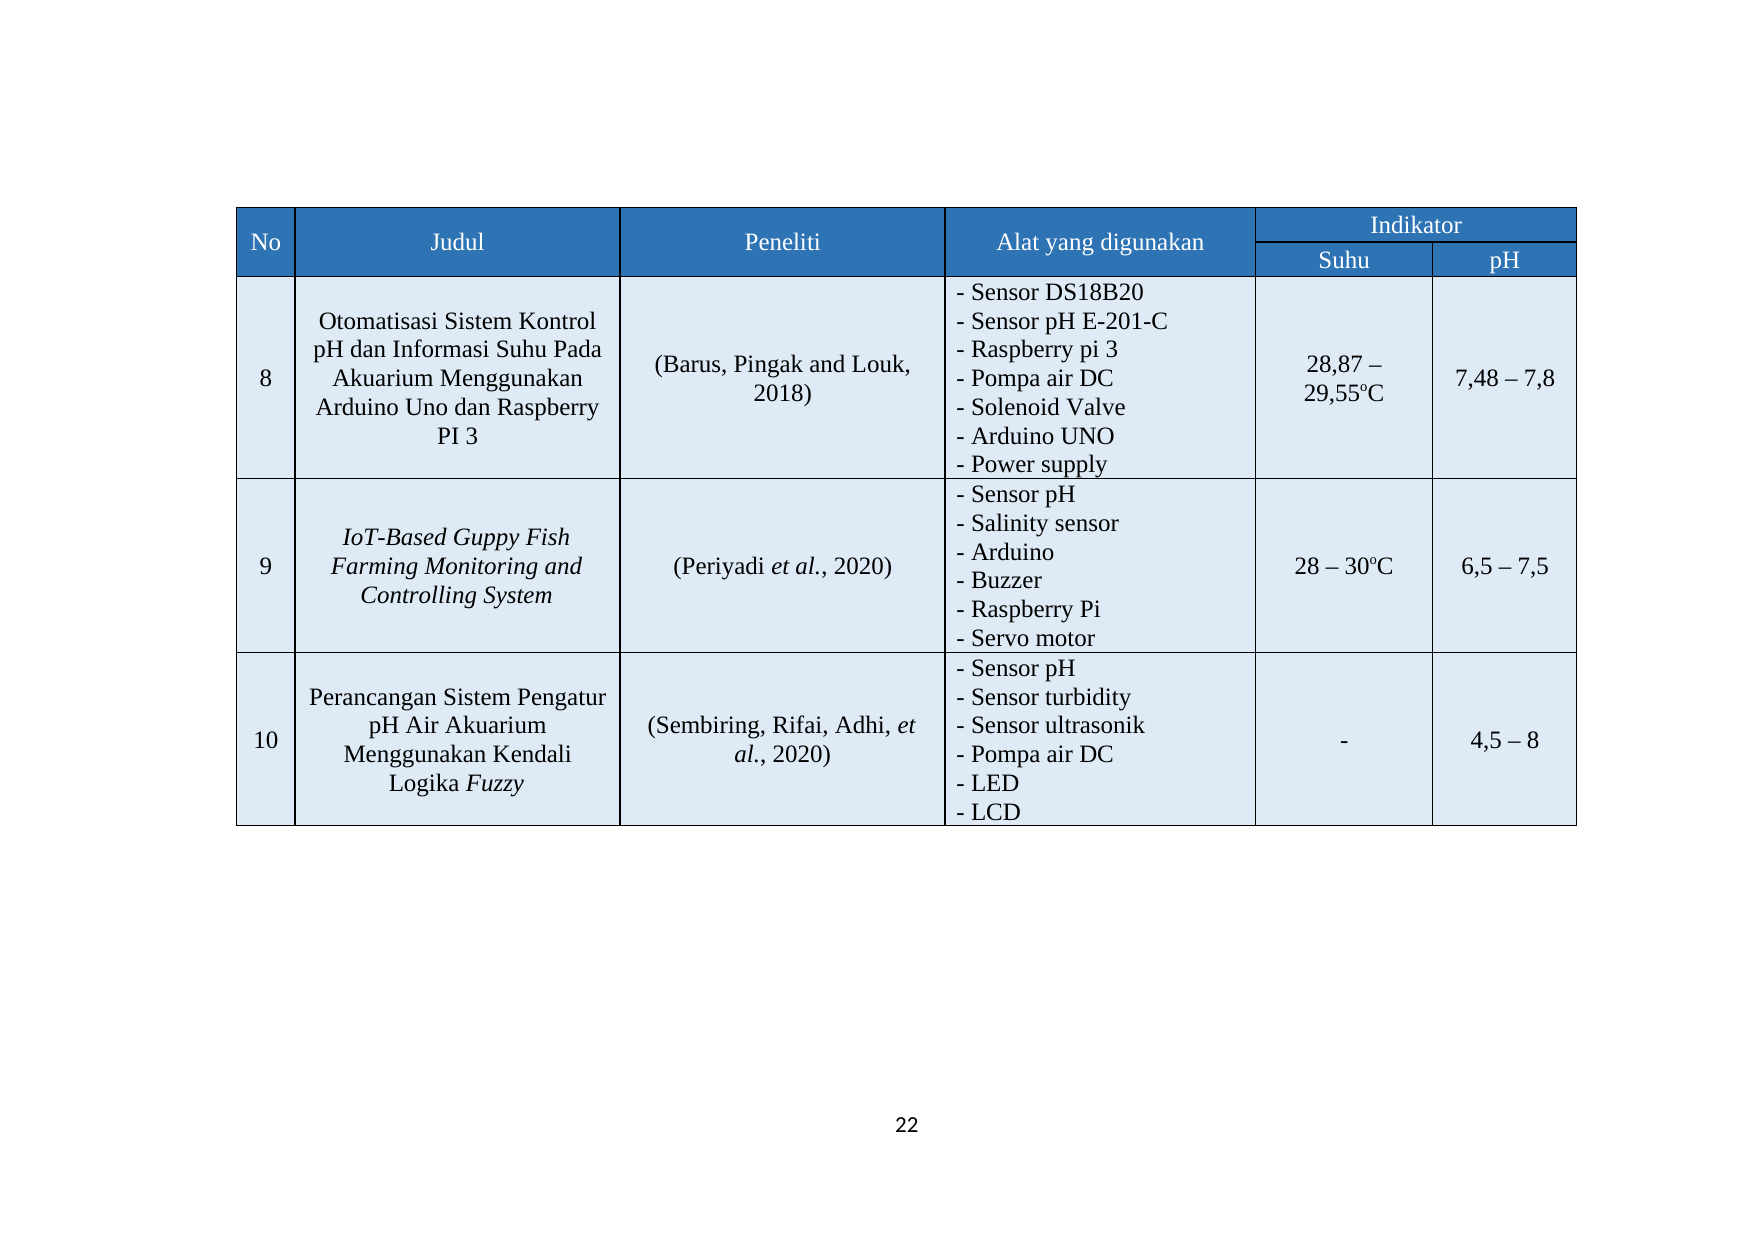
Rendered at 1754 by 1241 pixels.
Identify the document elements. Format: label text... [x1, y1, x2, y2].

table_cell Otomatisasi Sistem Kontrol pH dan Informasi Suhu Pada Akuarium Menggunakan Arduino Uno dan Raspberry PI 3 [296, 277, 619, 478]
table_cell pH [1433, 243, 1576, 276]
table_cell IoT-Based Guppy Fish Farming Monitoring and Controlling System [296, 479, 619, 652]
table_cell 7,48 – 7,8 [1433, 277, 1576, 478]
table_cell - [1256, 653, 1432, 825]
table_cell No [237, 208, 294, 276]
table_cell Alat yang digunakan [946, 208, 1255, 276]
table_cell (Barus, Pingak and Louk, 2018) [621, 277, 944, 478]
table_cell (Sembiring, Rifai, Adhi, et al., 2020) [621, 653, 944, 825]
table_cell - Sensor pH - Sensor turbidity - Sensor ultrasonik - Pompa air DC - LED - LCD [946, 653, 1255, 825]
table_cell Suhu [1256, 243, 1432, 276]
table_cell 28,87 – 29,55oC [1256, 277, 1432, 478]
table_cell - Sensor DS18B20 - Sensor pH E-201-C - Raspberry pi 3 - Pompa air DC - Solenoid Valve - Arduino UNO - Power supply [946, 277, 1255, 478]
table_cell Indikator [1256, 208, 1576, 241]
table_cell Judul [296, 208, 619, 276]
table_cell - Sensor pH - Salinity sensor - Arduino - Buzzer - Raspberry Pi - Servo motor [946, 479, 1255, 652]
table_cell Perancangan Sistem Pengatur pH Air Akuarium Menggunakan Kendali Logika Fuzzy [296, 653, 619, 825]
table_cell (Periyadi et al., 2020) [621, 479, 944, 652]
table_cell 10 [237, 653, 294, 825]
table_cell 28 – 30oC [1256, 479, 1432, 652]
table_cell 8 [237, 277, 294, 478]
table_cell Peneliti [621, 208, 944, 276]
table_cell 6,5 – 7,5 [1433, 479, 1576, 652]
table_cell 4,5 – 8 [1433, 653, 1576, 825]
table_cell 9 [237, 479, 294, 652]
